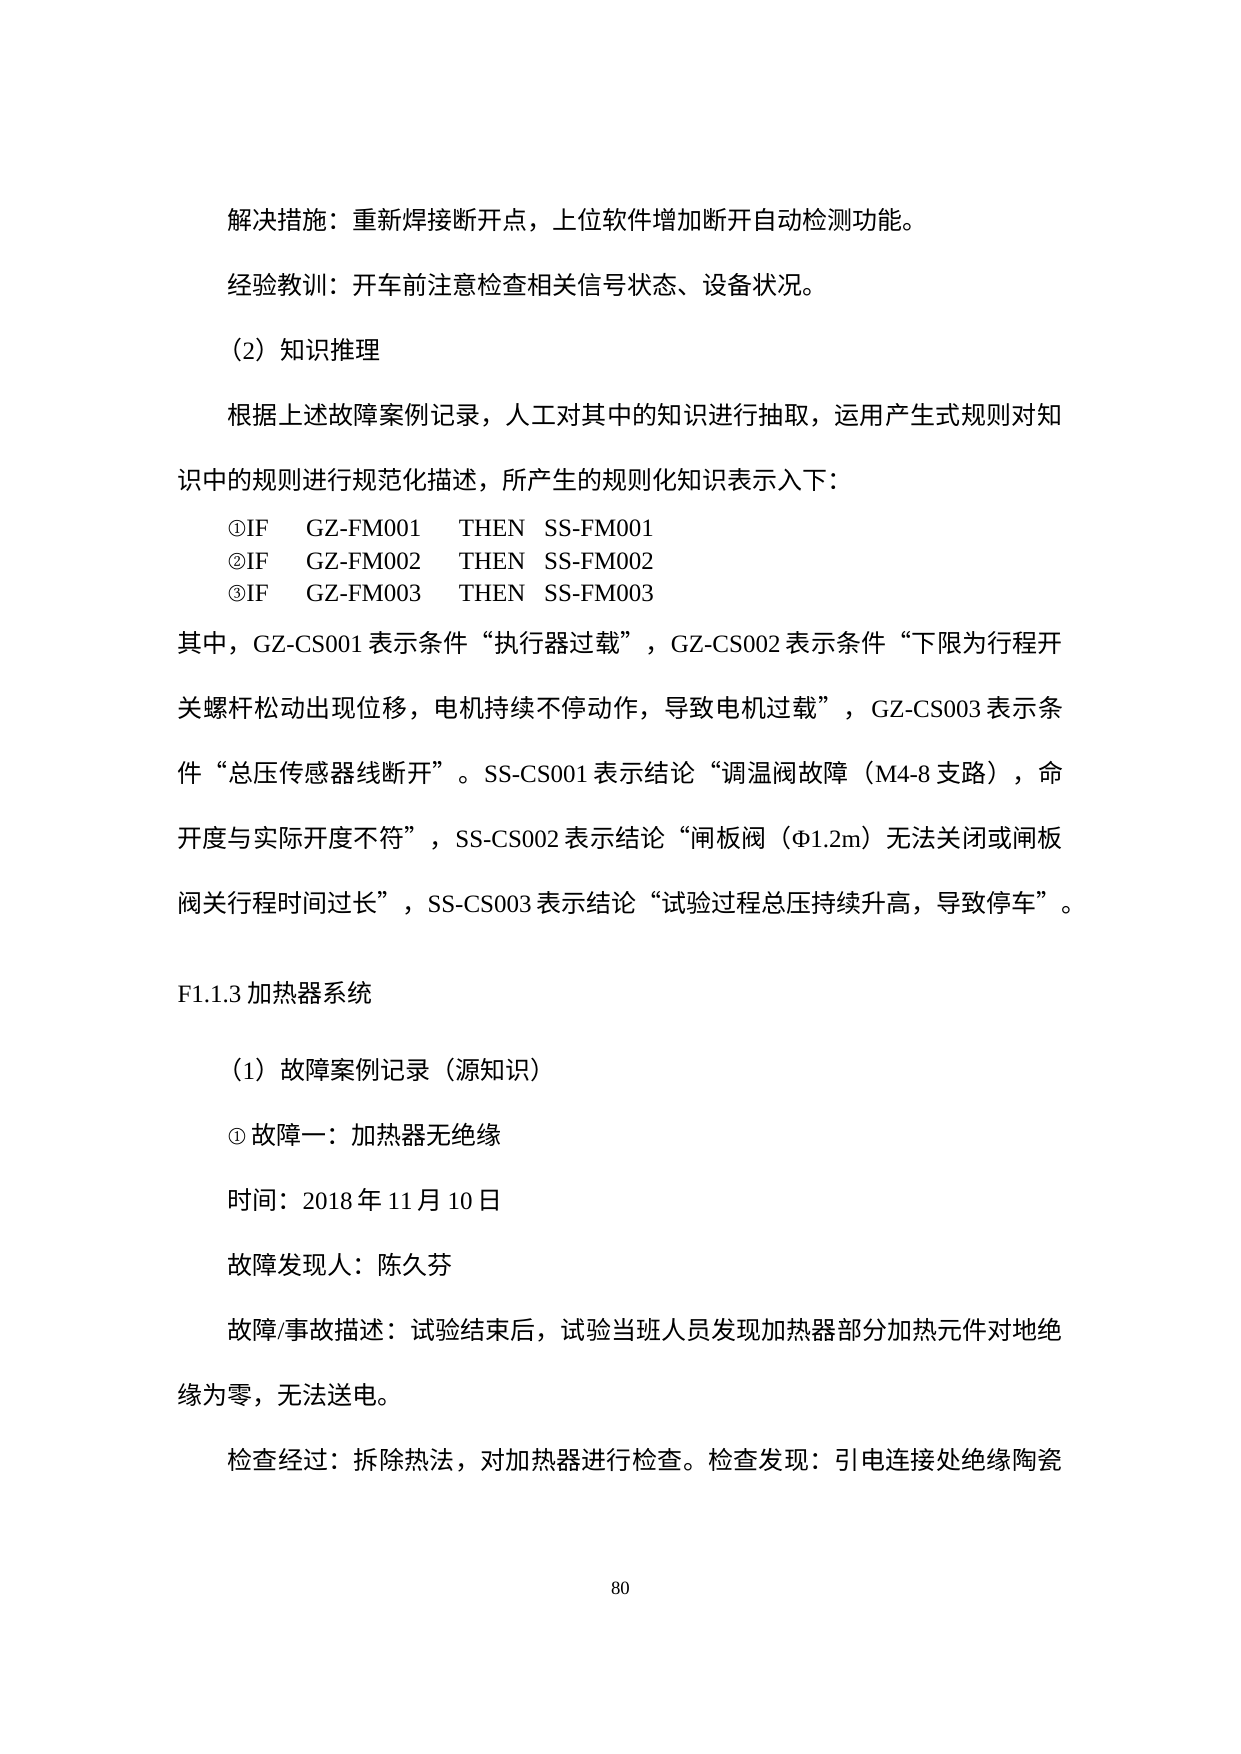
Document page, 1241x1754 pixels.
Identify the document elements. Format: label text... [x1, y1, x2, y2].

text 故障发现人：陈久芬 [177, 1231, 1063, 1296]
text ①故障一：加热器无绝缘 [177, 1101, 1063, 1166]
text （1）故障案例记录（源知识） [177, 1036, 1063, 1101]
text 时间：2018年11月10日 [177, 1166, 1063, 1231]
text 其中，GZ-CS001表示条件“执行器过载”，GZ-CS002表示条件“下限为行程开关螺杆松动出现位移，电机持续不停动作，导致电机过载”，GZ-CS003表示条件“总压传感器线断开”。SS-CS001表示结论“调温阀故障（M4-8支路），命开度与实际开度不符”，SS-CS002表示结论“闸板阀（Φ1.2m）无法关闭或闸板阀关行程时间过长”，SS-CS003表示结论“试验过程总压持续升高，导致停车”。 [177, 609, 1063, 934]
text F1.1.3 加热器系统 [177, 959, 1063, 1024]
text 解决措施：重新焊接断开点，上位软件增加断开自动检测功能。 [177, 186, 1063, 251]
text 经验教训：开车前注意检查相关信号状态、设备状况。 [177, 251, 1063, 316]
text 故障/事故描述：试验结束后，试验当班人员发现加热器部分加热元件对地绝缘为零，无法送电。 [177, 1296, 1063, 1426]
text ②IF GZ-FM002 THEN SS-FM002 [177, 544, 1063, 576]
text ③IF GZ-FM003 THEN SS-FM003 [177, 576, 1063, 609]
text 根据上述故障案例记录，人工对其中的知识进行抽取，运用产生式规则对知识中的规则进行规范化描述，所产生的规则化知识表示入下： [177, 381, 1063, 511]
text ①IF GZ-FM001 THEN SS-FM001 [177, 511, 1063, 544]
text （2）知识推理 [177, 316, 1063, 381]
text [177, 1426, 1063, 1491]
